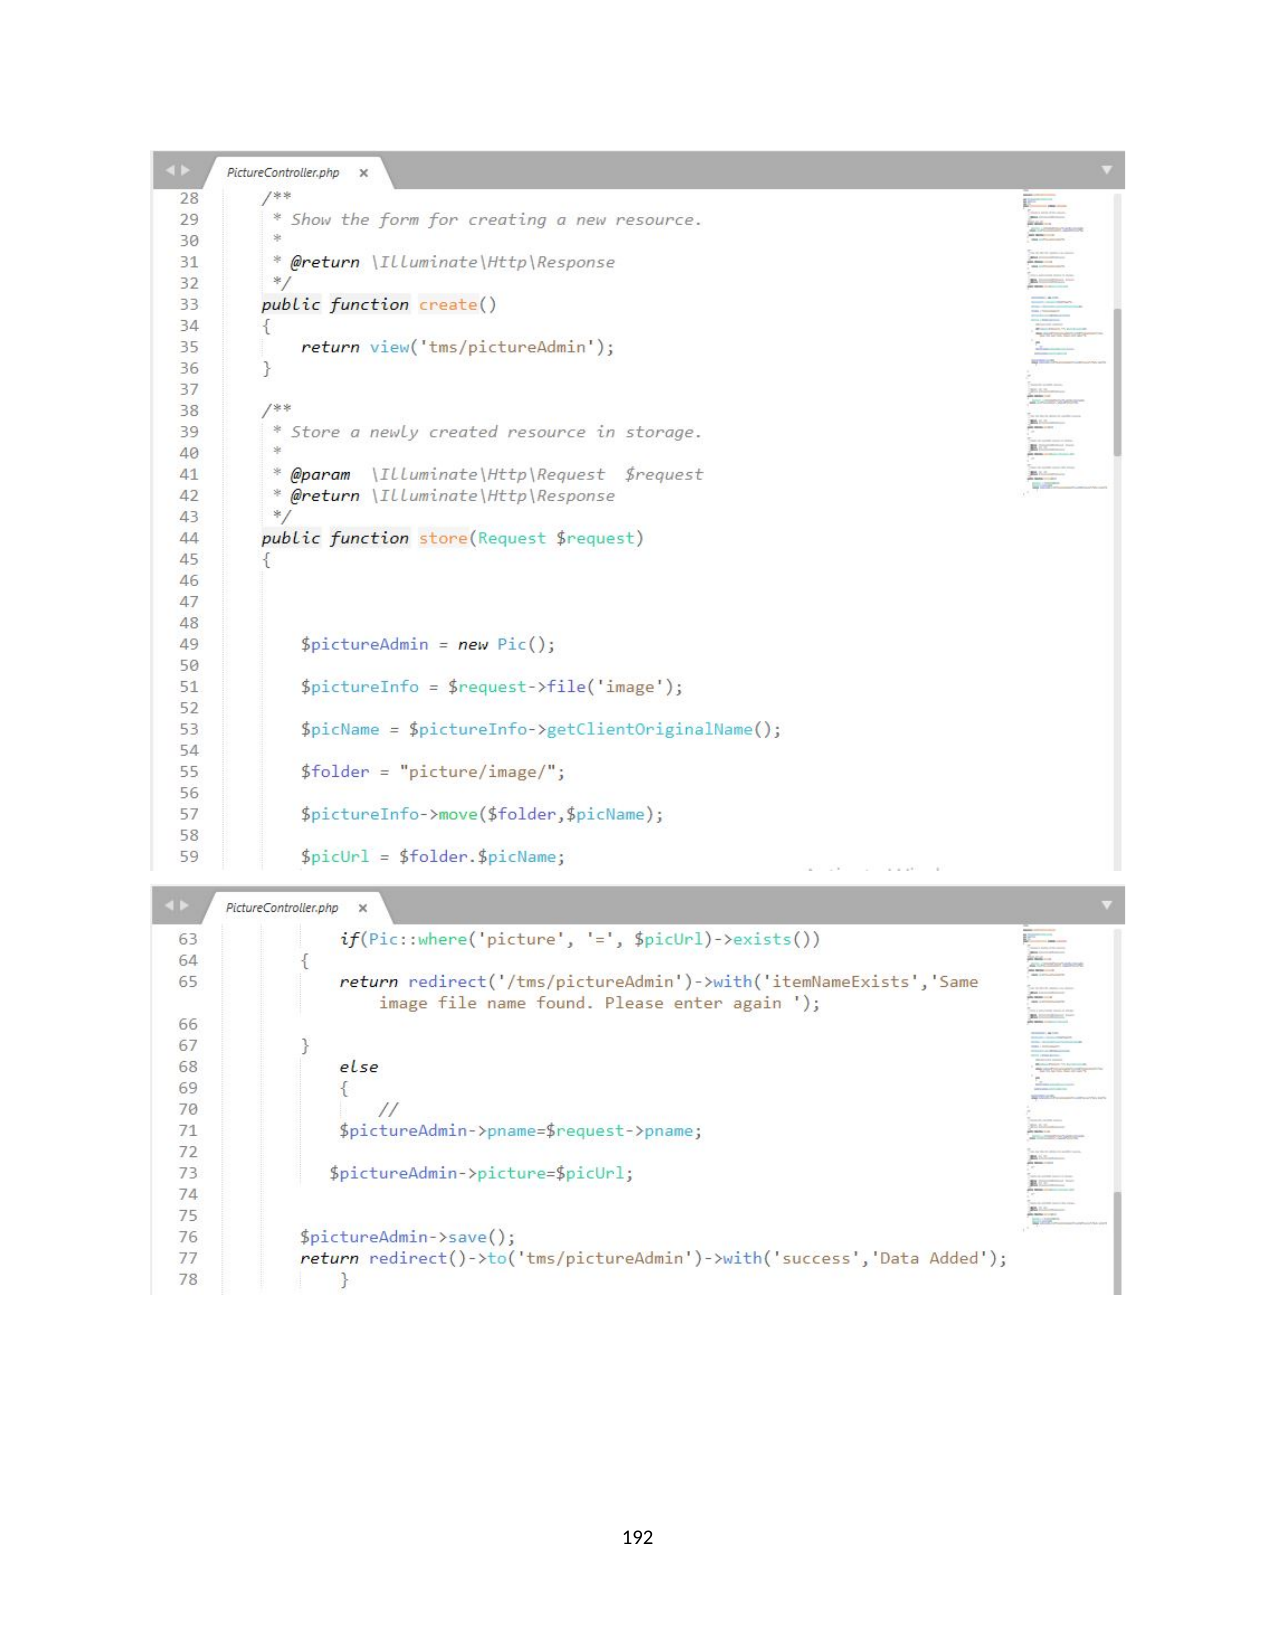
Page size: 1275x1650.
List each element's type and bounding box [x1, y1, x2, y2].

picture [150, 150, 1125, 871]
picture [150, 883, 1125, 1295]
